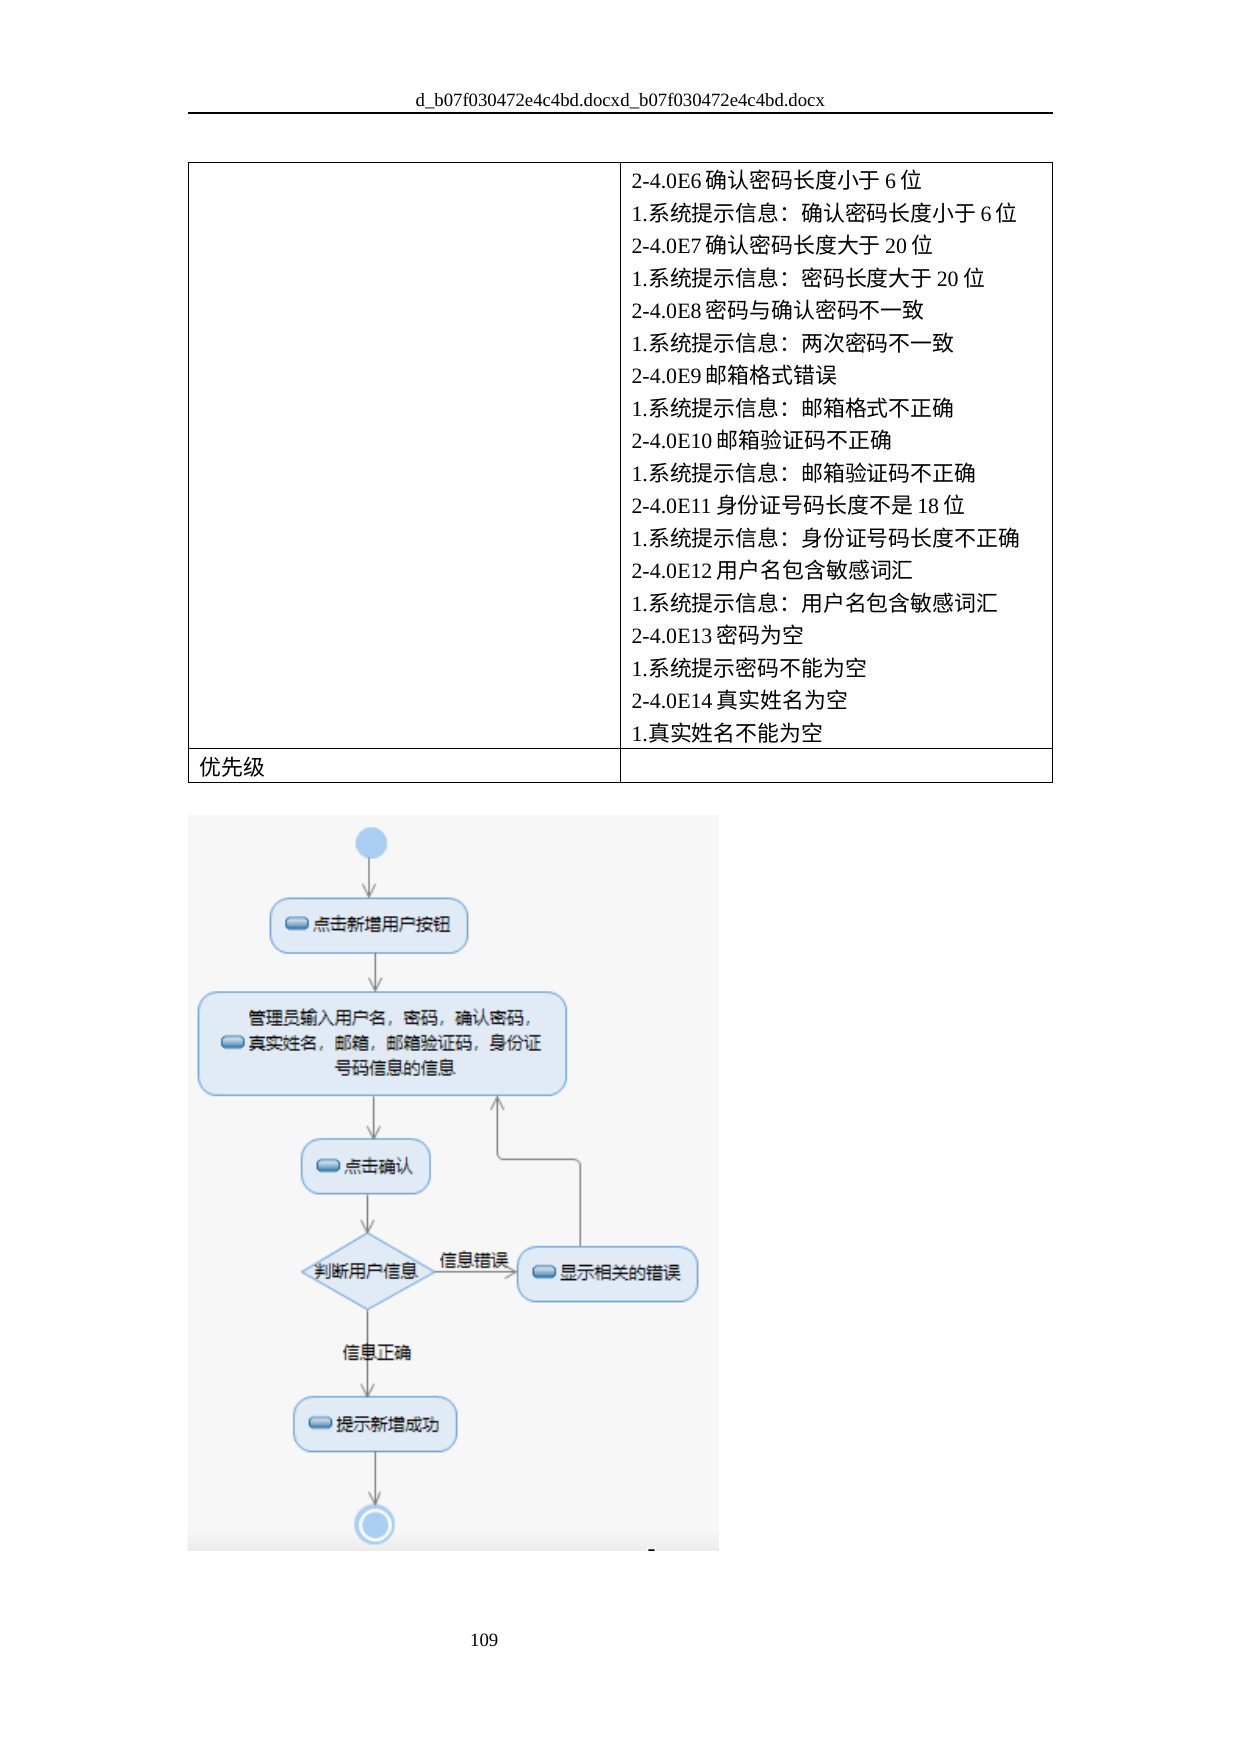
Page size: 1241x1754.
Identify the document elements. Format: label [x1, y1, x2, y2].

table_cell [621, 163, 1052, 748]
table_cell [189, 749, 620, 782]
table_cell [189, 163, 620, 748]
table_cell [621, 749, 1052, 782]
picture [187, 815, 719, 1551]
